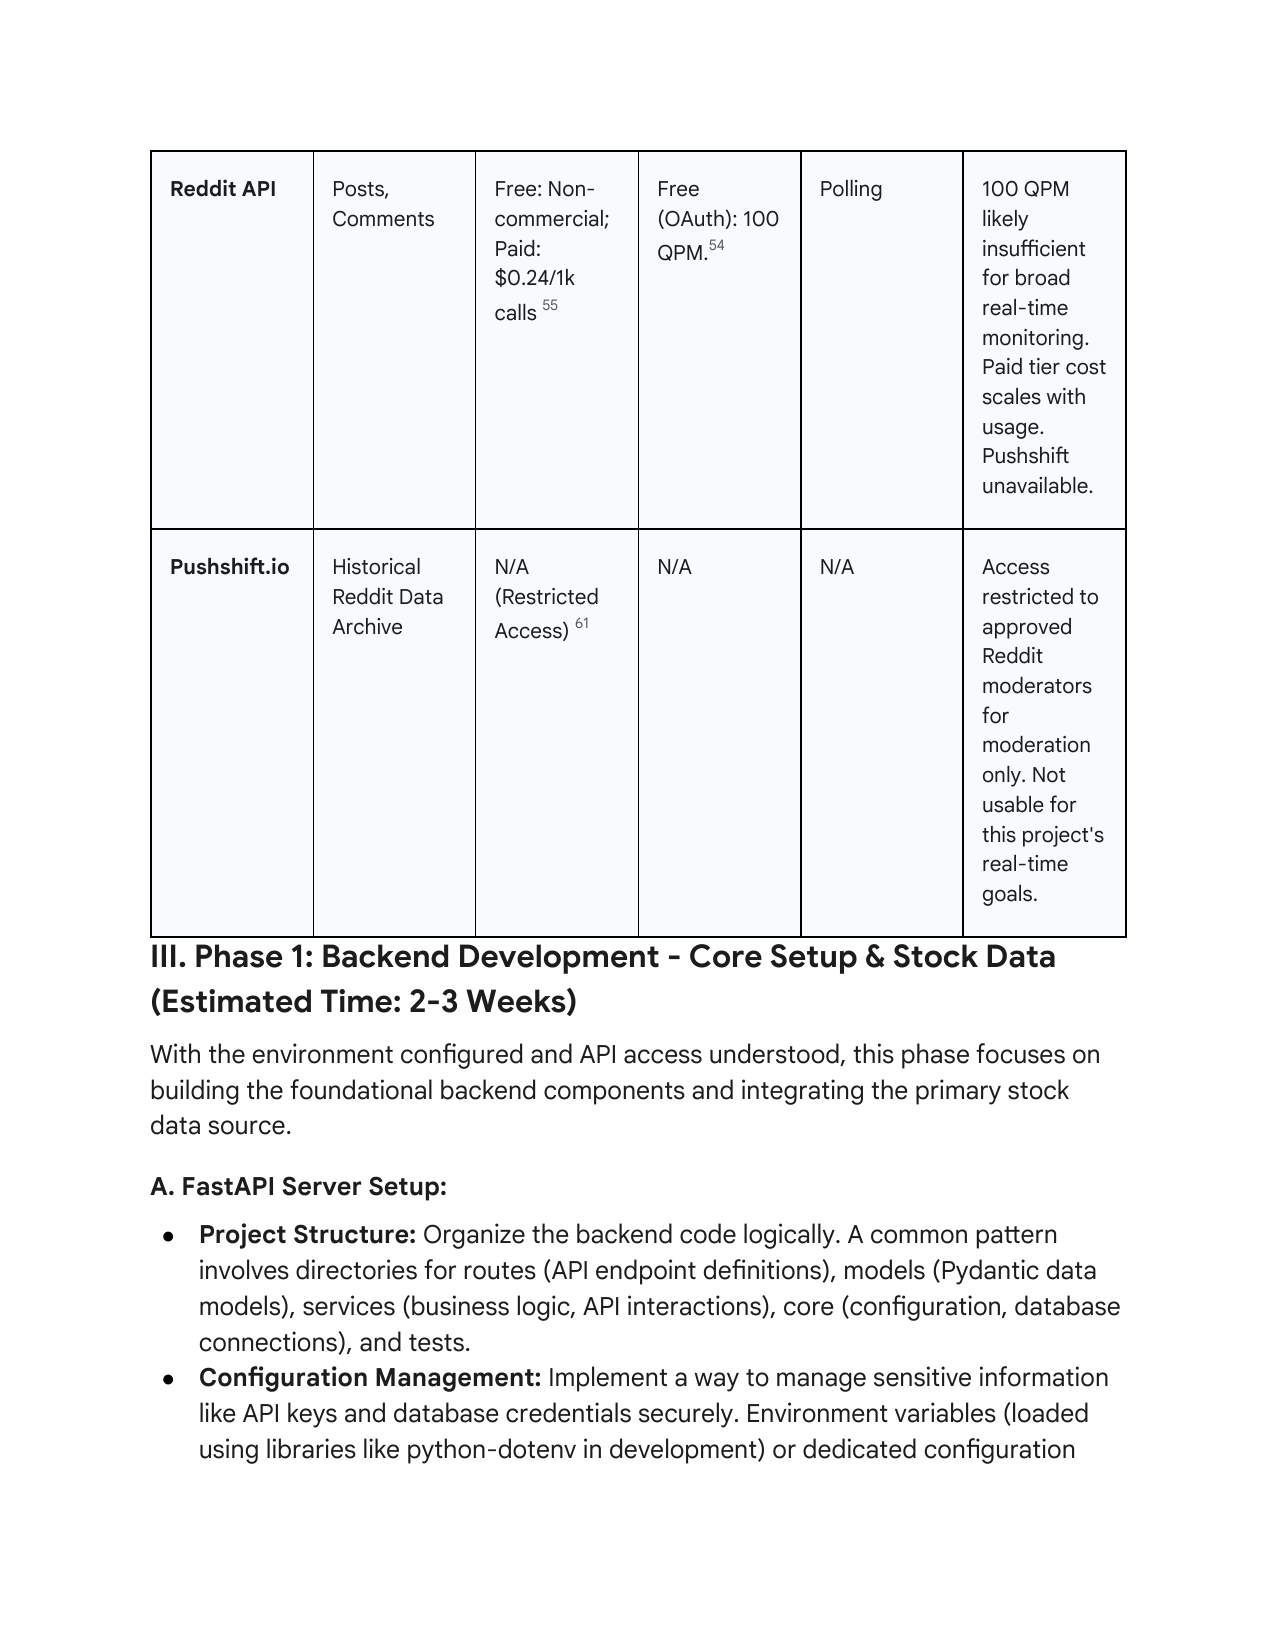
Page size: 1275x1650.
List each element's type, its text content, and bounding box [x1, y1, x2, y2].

text A. FastAPI Server Setup: [150, 1171, 1125, 1203]
table_cell Access restricted to approved Reddit moderators for moderation only. Not usable for this project's real-time goals. [964, 530, 1125, 936]
table_cell Free: Non-commercial; Paid: $0.24/1k calls 55 [476, 152, 638, 528]
table_cell Polling [802, 152, 962, 528]
table_cell N/A [802, 530, 962, 936]
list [161, 1362, 1125, 1465]
table_cell 100 QPM likely insufficient for broad real-time monitoring. Paid tier cost scales with usage. Pushshift unavailable. [964, 152, 1125, 528]
list Project Structure: Organize the backend code logically. A common pattern involves directories for routes (API endpoint definitions), models (Pydantic data models), services (business logic, API interactions), core (configuration, database connections), and tests. [161, 1219, 1125, 1358]
subtitle III. Phase 1: Backend Development - Core Setup & Stock Data (Estimated Time: 2-3 Weeks) [150, 938, 1125, 1021]
text With the environment configured and API access understood, this phase focuses on building the foundational backend components and integrating the primary stock data source. [150, 1039, 1125, 1142]
table_cell Historical Reddit Data Archive [314, 530, 475, 936]
table_cell Pushshift.io [152, 530, 313, 936]
table_cell N/A (Restricted Access) 61 [476, 530, 638, 936]
table_cell Reddit API [152, 152, 313, 528]
table_cell Free (OAuth): 100 QPM.54 [639, 152, 800, 528]
table_cell Posts, Comments [314, 152, 475, 528]
table_cell N/A [639, 530, 800, 936]
